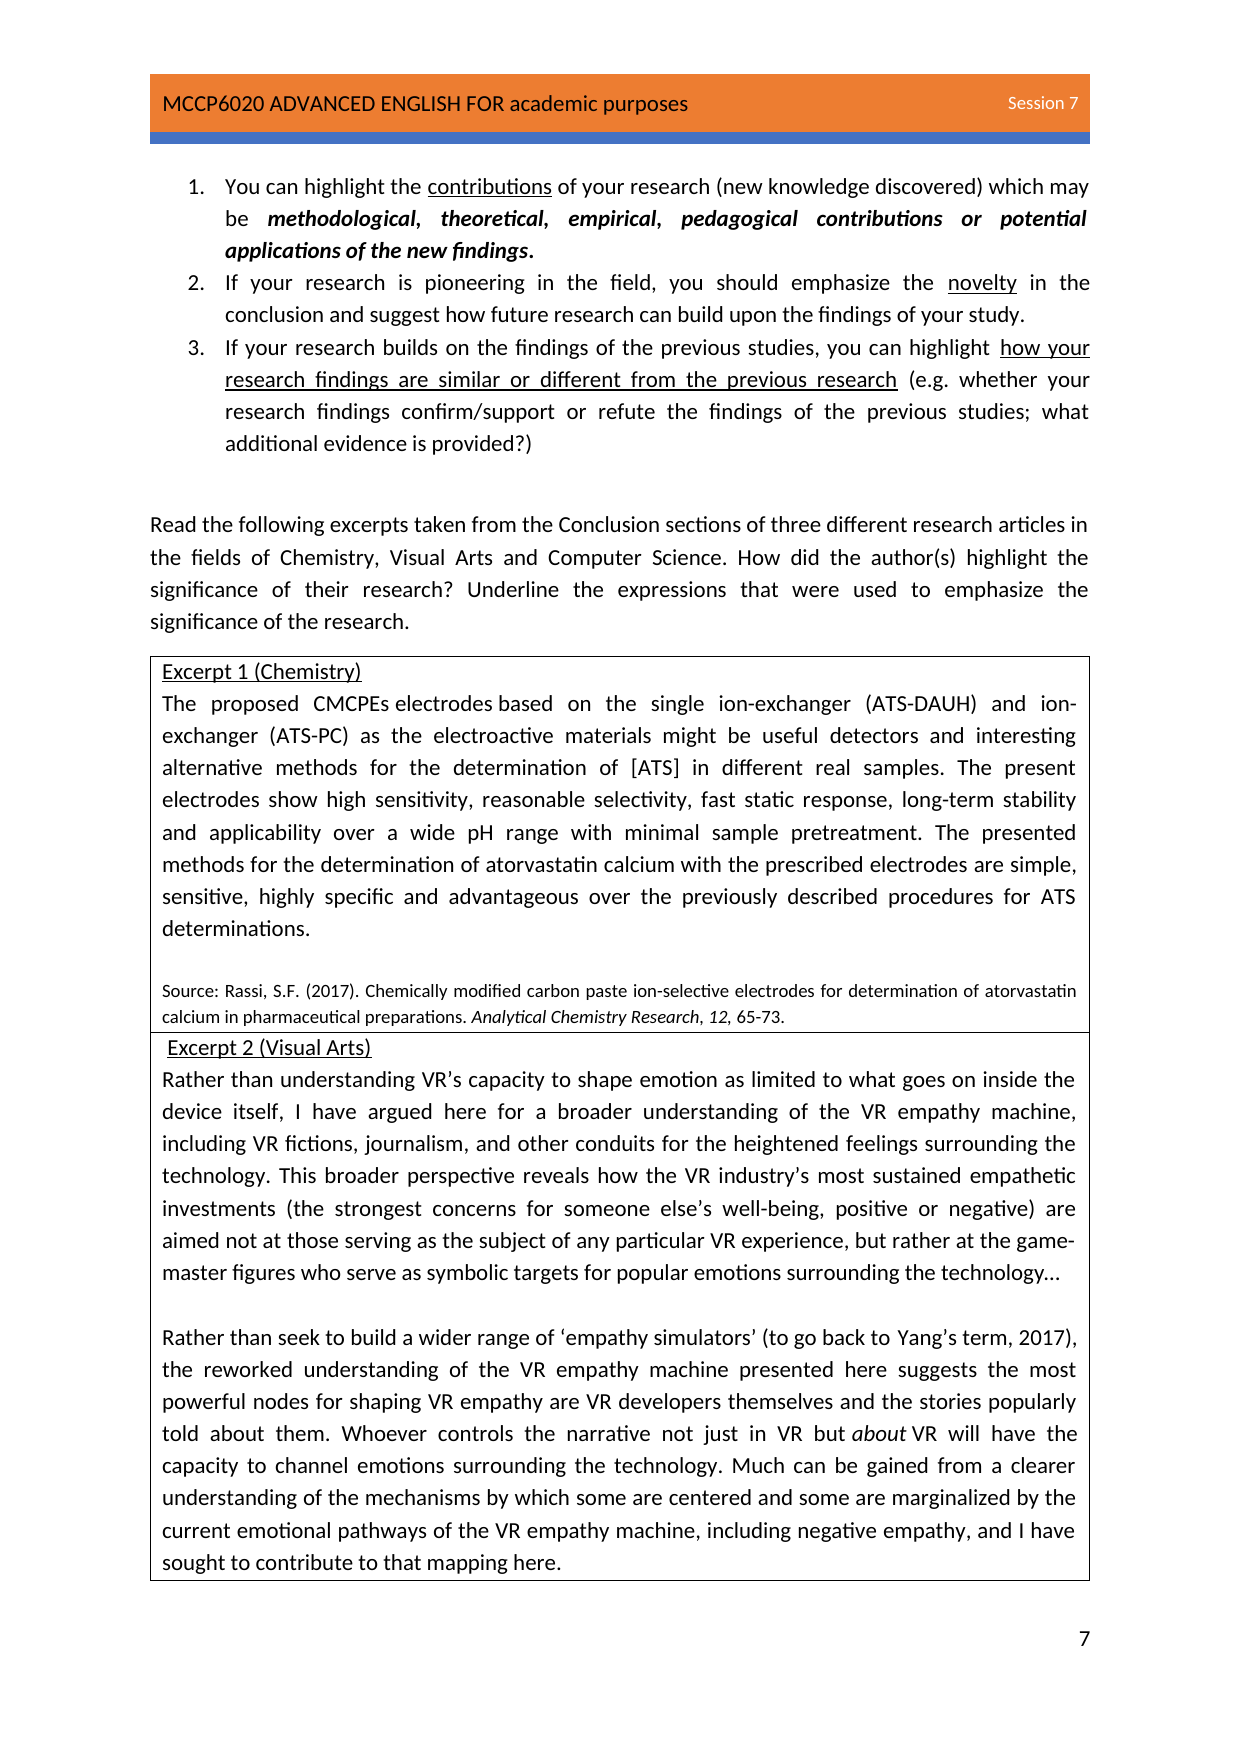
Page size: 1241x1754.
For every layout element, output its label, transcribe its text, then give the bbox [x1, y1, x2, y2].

list If your research is pioneering in the field, you should emphasize the novelty in the conclusion and suggest how future research can build upon the findings of your study. [187, 268, 1090, 329]
text Read the following excerpts taken from the Conclusion sections of three different research articles in the fields of Chemistry, Visual Arts and Computer Science. How did the author(s) highlight the significance of their research? Underline the expressions that were used to emphasize the significance of the research. [150, 510, 1090, 635]
list You can highlight the contributions of your research (new knowledge discovered) which may be methodological, theoretical, empirical, pedagogical contributions or potential applications of the new findings. [187, 172, 1090, 264]
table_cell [151, 1033, 1089, 1580]
table_header Excerpt 1 (Chemistry) The proposed CMCPEs electrodes based on the single ion-exchanger (ATS-DAUH) and ion-exchanger (ATS-PC) as the electroactive materials might be useful detectors and interesting alternative methods for the determination of [ATS] in different real samples. The present electrodes show high sensitivity, reasonable selectivity, fast static response, long-term stability and applicability over a wide pH range with minimal sample pretreatment. The presented methods for the determination of atorvastatin calcium with the prescribed electrodes are simple, sensitive, highly specific and advantageous over the previously described procedures for ATS determinations. Source: Rassi, S.F. (2017). Chemically modified carbon paste ion-selective electrodes for determination of atorvastatin calcium in pharmaceutical preparations. Analytical Chemistry Research, 12, 65-73. [151, 657, 1089, 1032]
list If your research builds on the findings of the previous studies, you can highlight how your research findings are similar or different from the previous research (e.g. whether your research findings confirm/support or refute the findings of the previous studies; what additional evidence is provided?) [187, 333, 1090, 457]
